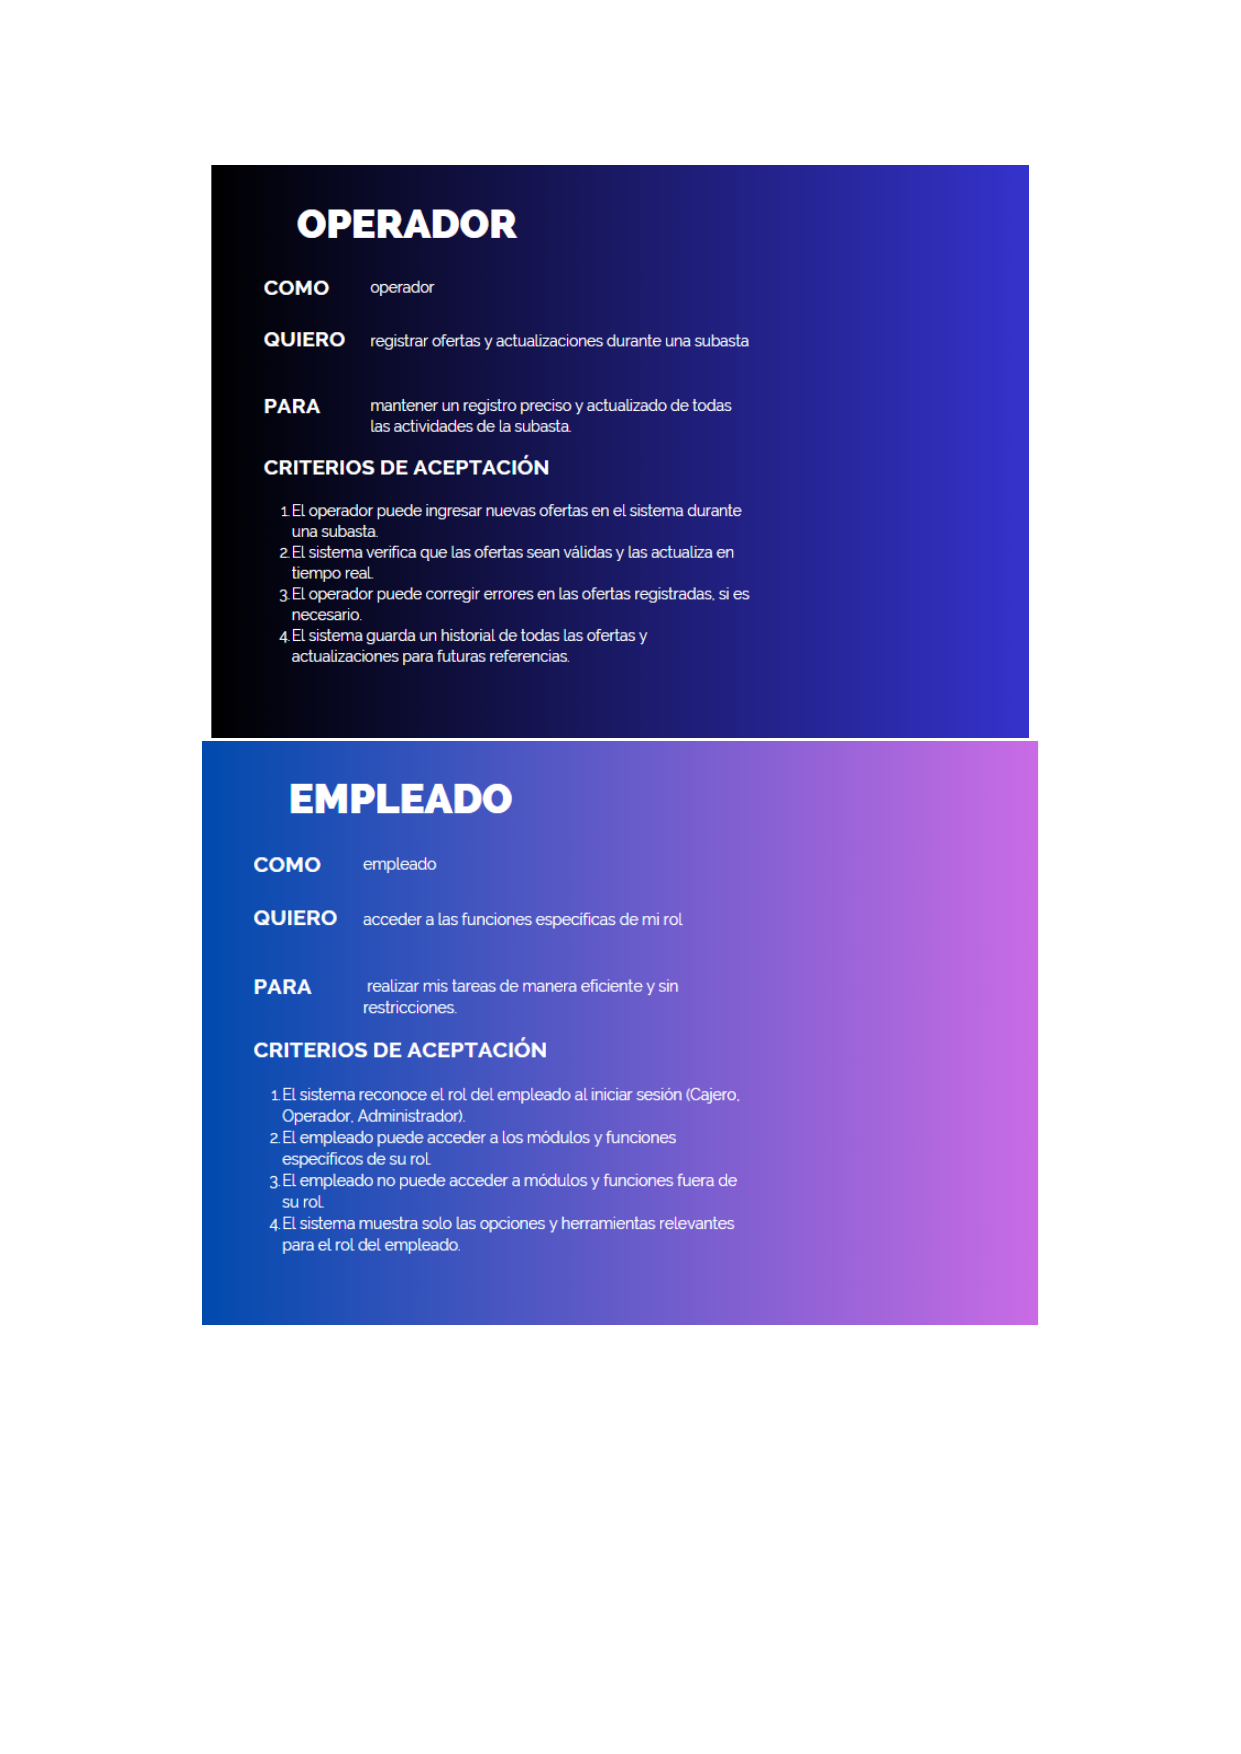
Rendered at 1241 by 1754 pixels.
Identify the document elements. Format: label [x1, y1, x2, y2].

picture [211, 165, 1029, 738]
picture [202, 741, 1039, 1325]
